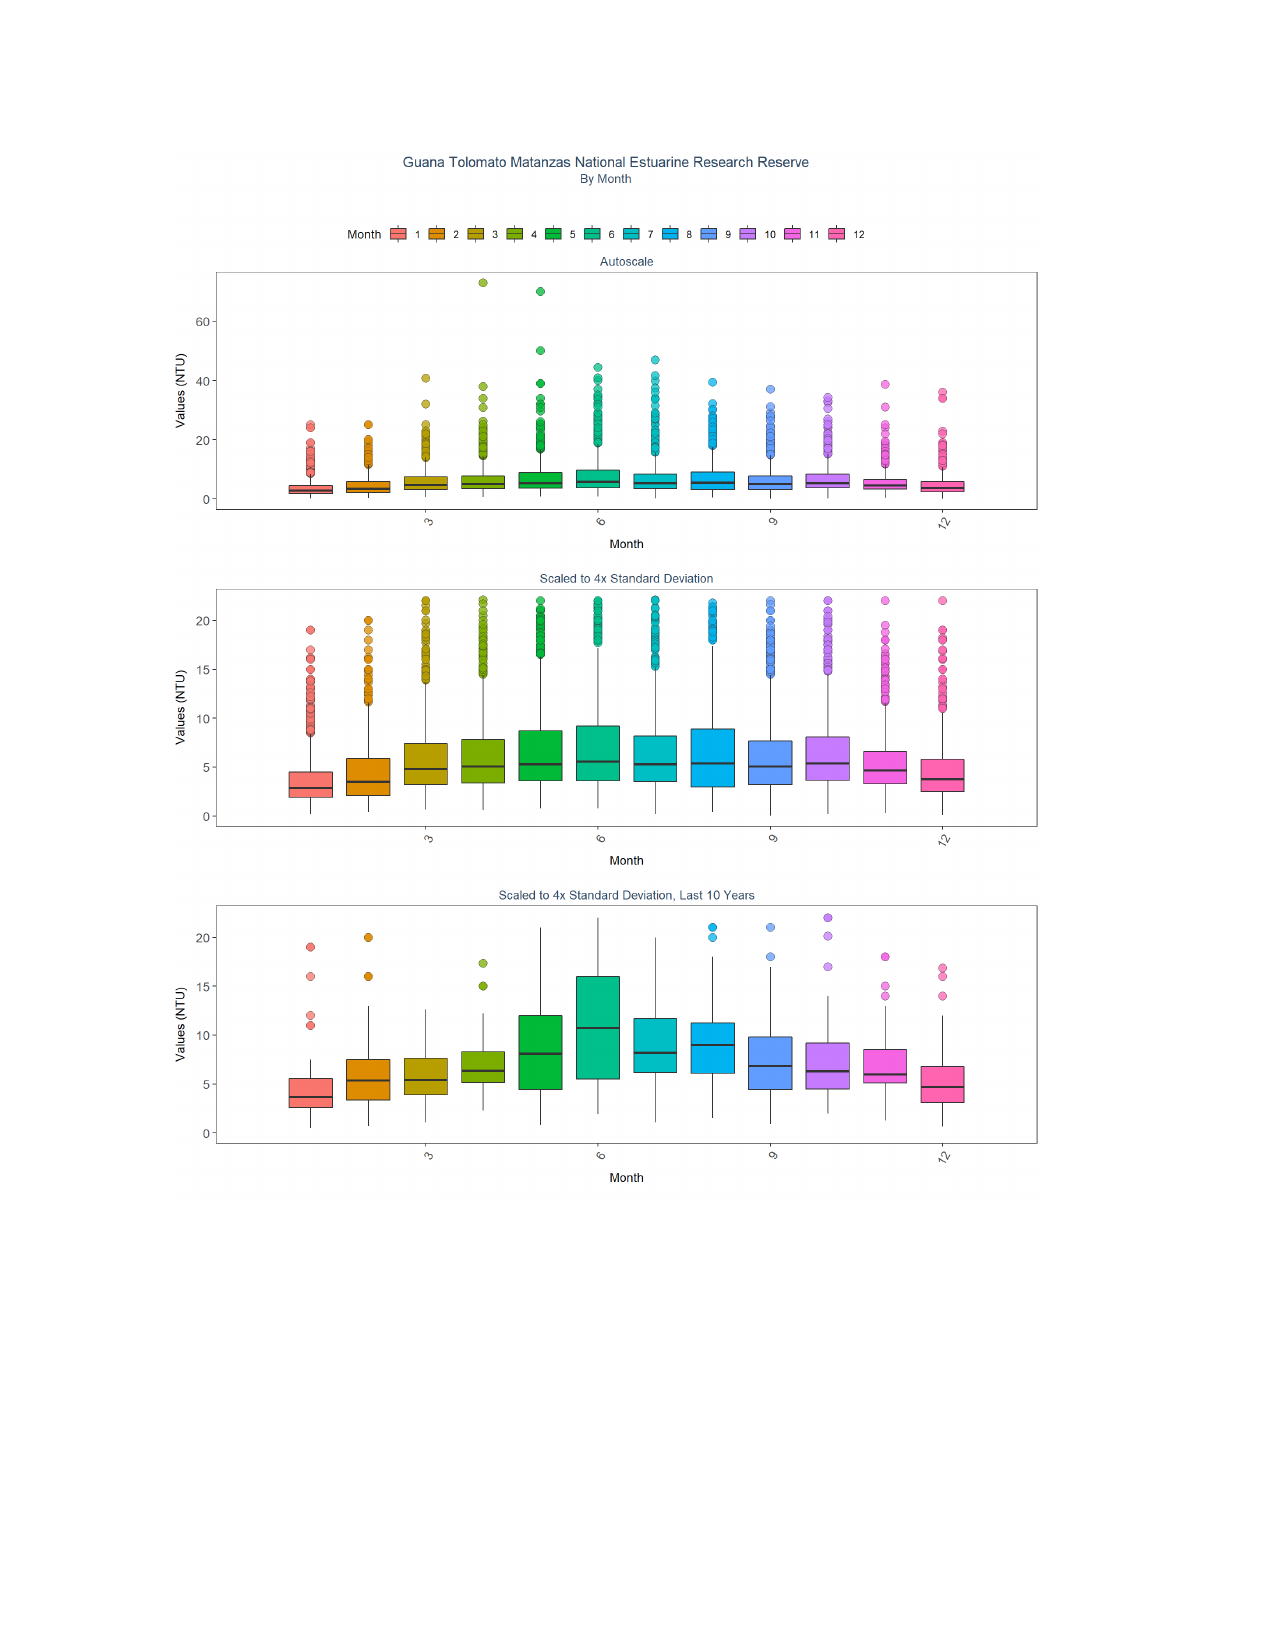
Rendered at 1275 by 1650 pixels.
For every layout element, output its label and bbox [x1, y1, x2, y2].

picture [168, 150, 1044, 1200]
